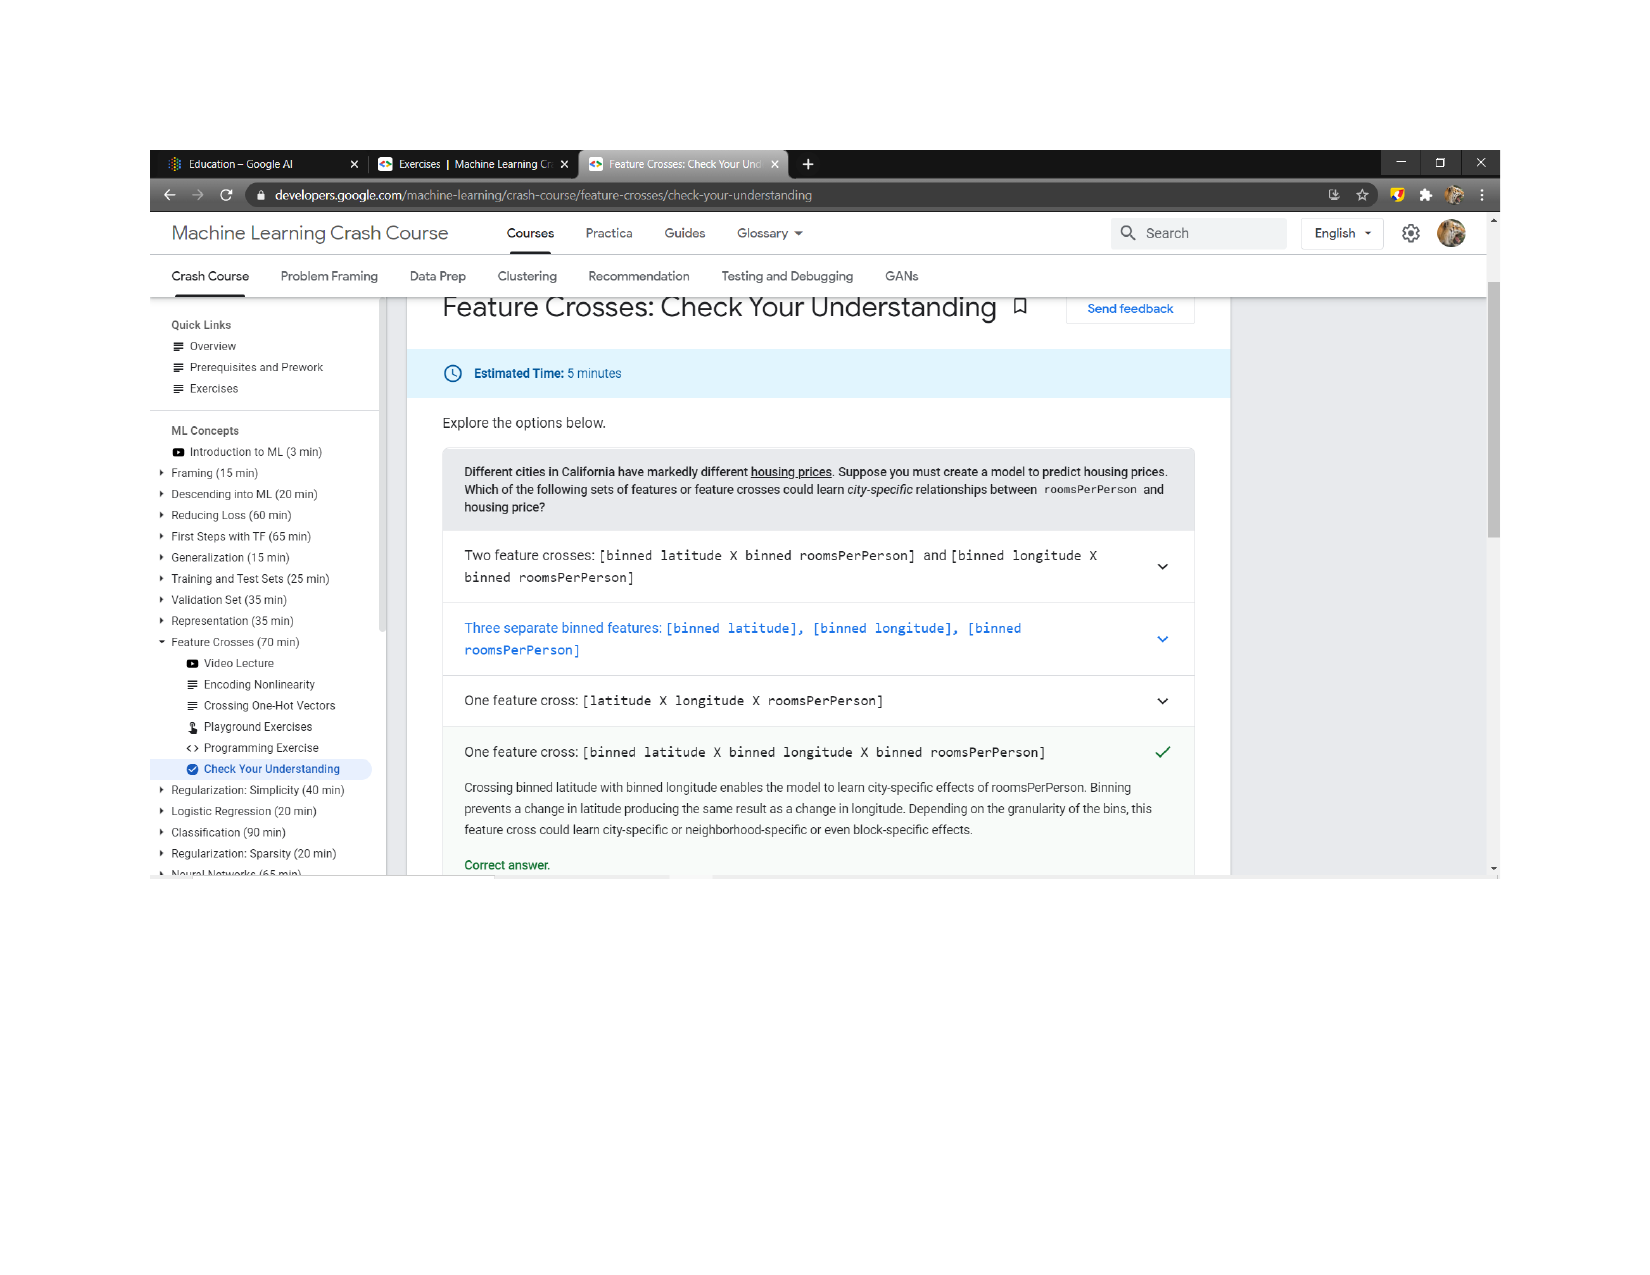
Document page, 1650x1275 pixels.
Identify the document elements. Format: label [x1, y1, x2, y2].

picture [150, 150, 1500, 879]
